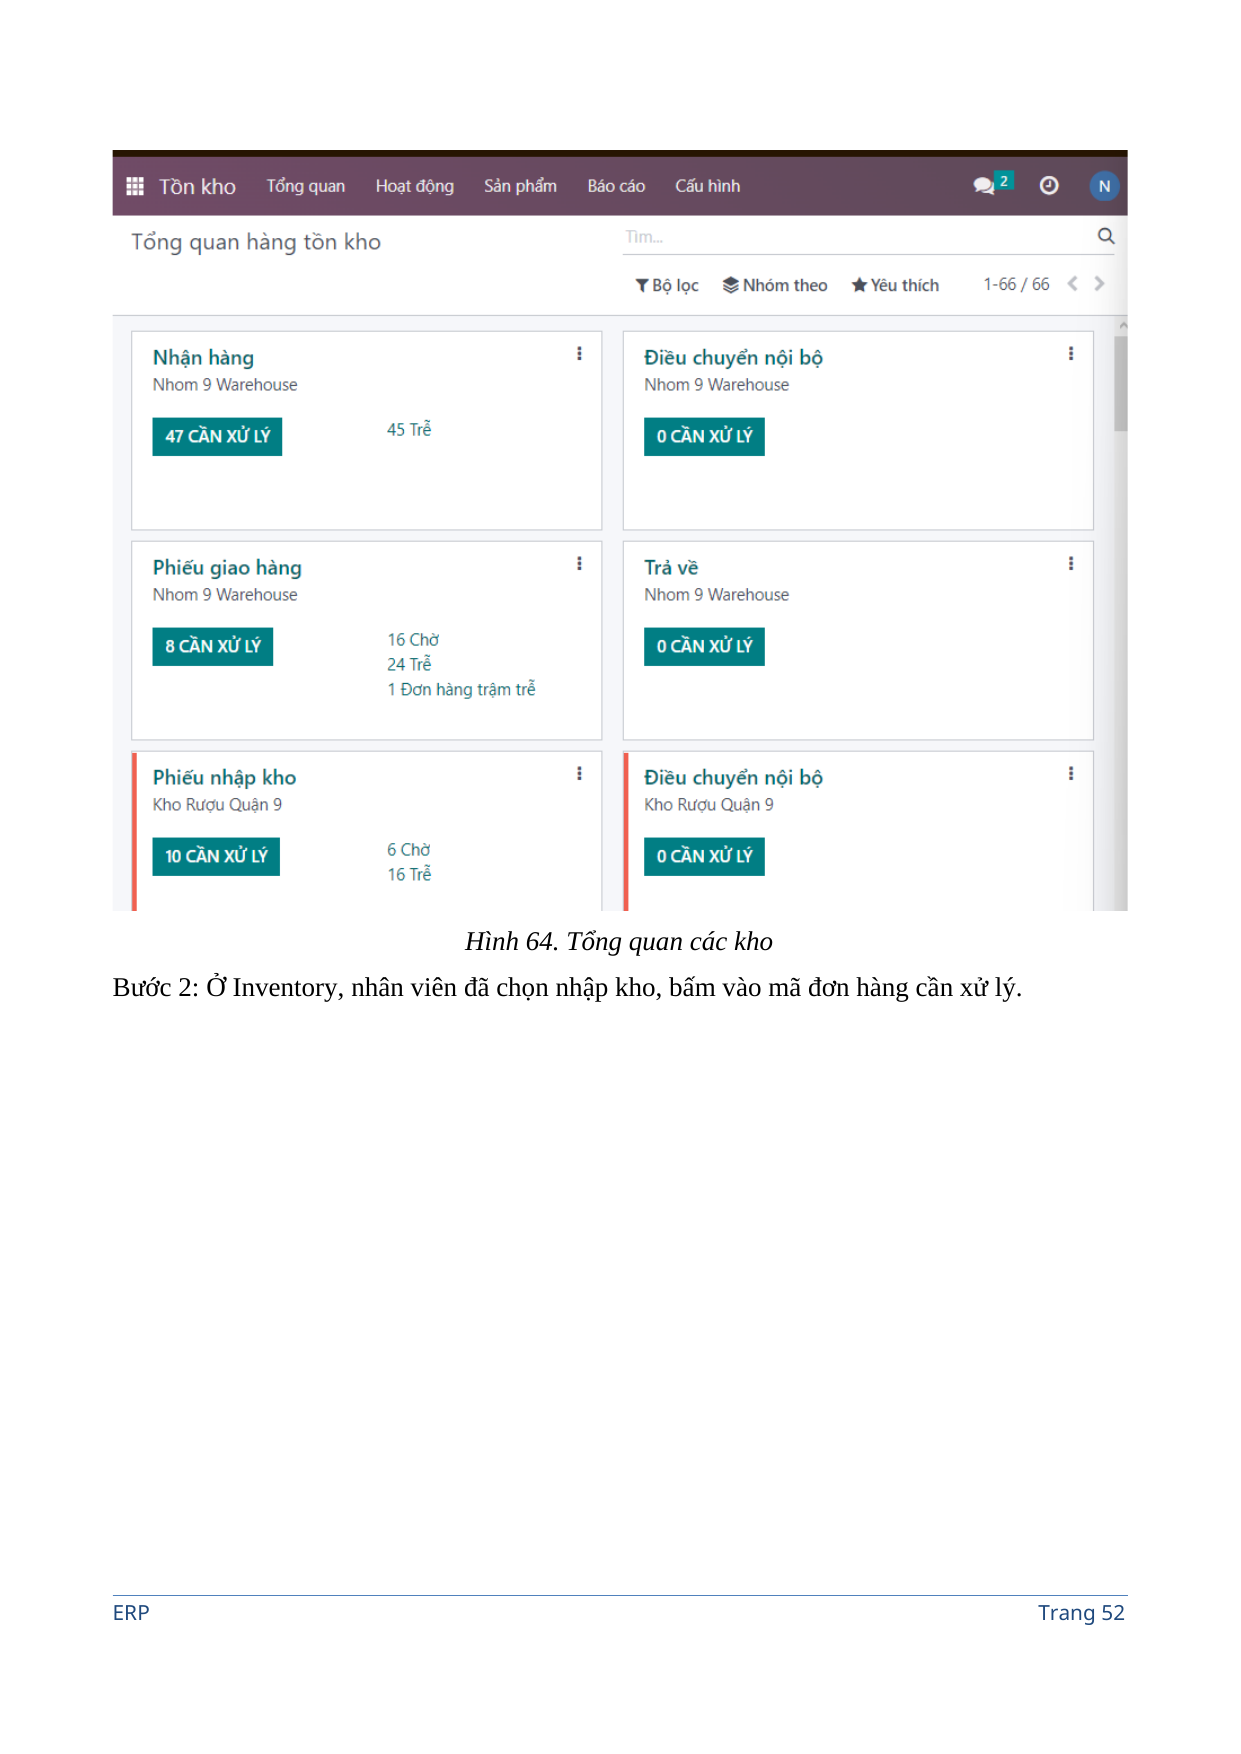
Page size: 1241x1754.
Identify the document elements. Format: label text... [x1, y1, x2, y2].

text Bước 2: Ở Inventory, nhân viên đã chọn nhập kho, bấm vào mã đơn hàng cần xử lý. [112, 971, 1128, 1003]
text Hình 64. Tổng quan các kho [112, 925, 1128, 956]
picture [112, 150, 1128, 911]
